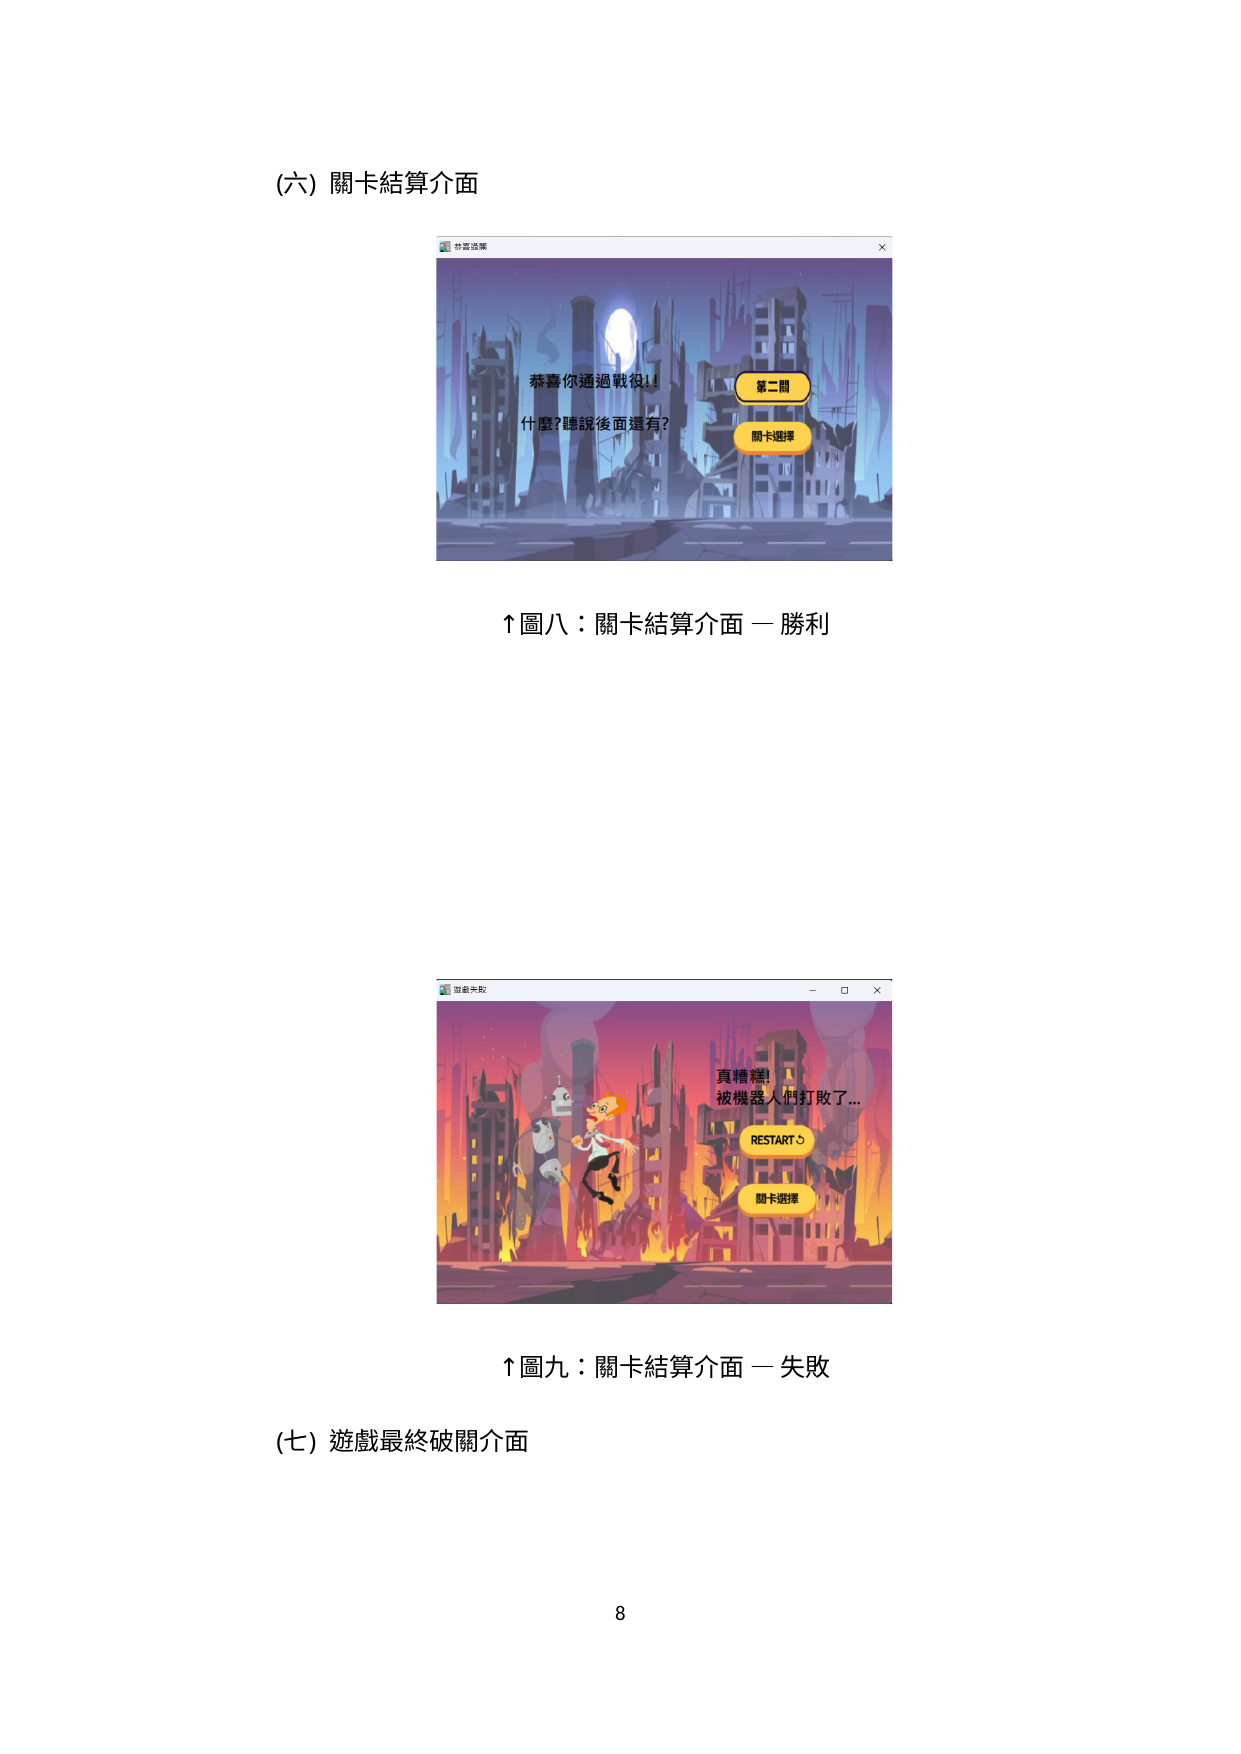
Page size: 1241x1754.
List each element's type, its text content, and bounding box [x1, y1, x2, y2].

picture [436, 236, 893, 561]
list 關卡結算介面 [217, 162, 1053, 200]
list ↑圖九：關卡結算介面 ― 失敗 [276, 1347, 1053, 1385]
list 遊戲最終破關介面 [217, 1421, 1053, 1458]
picture [436, 979, 893, 1304]
